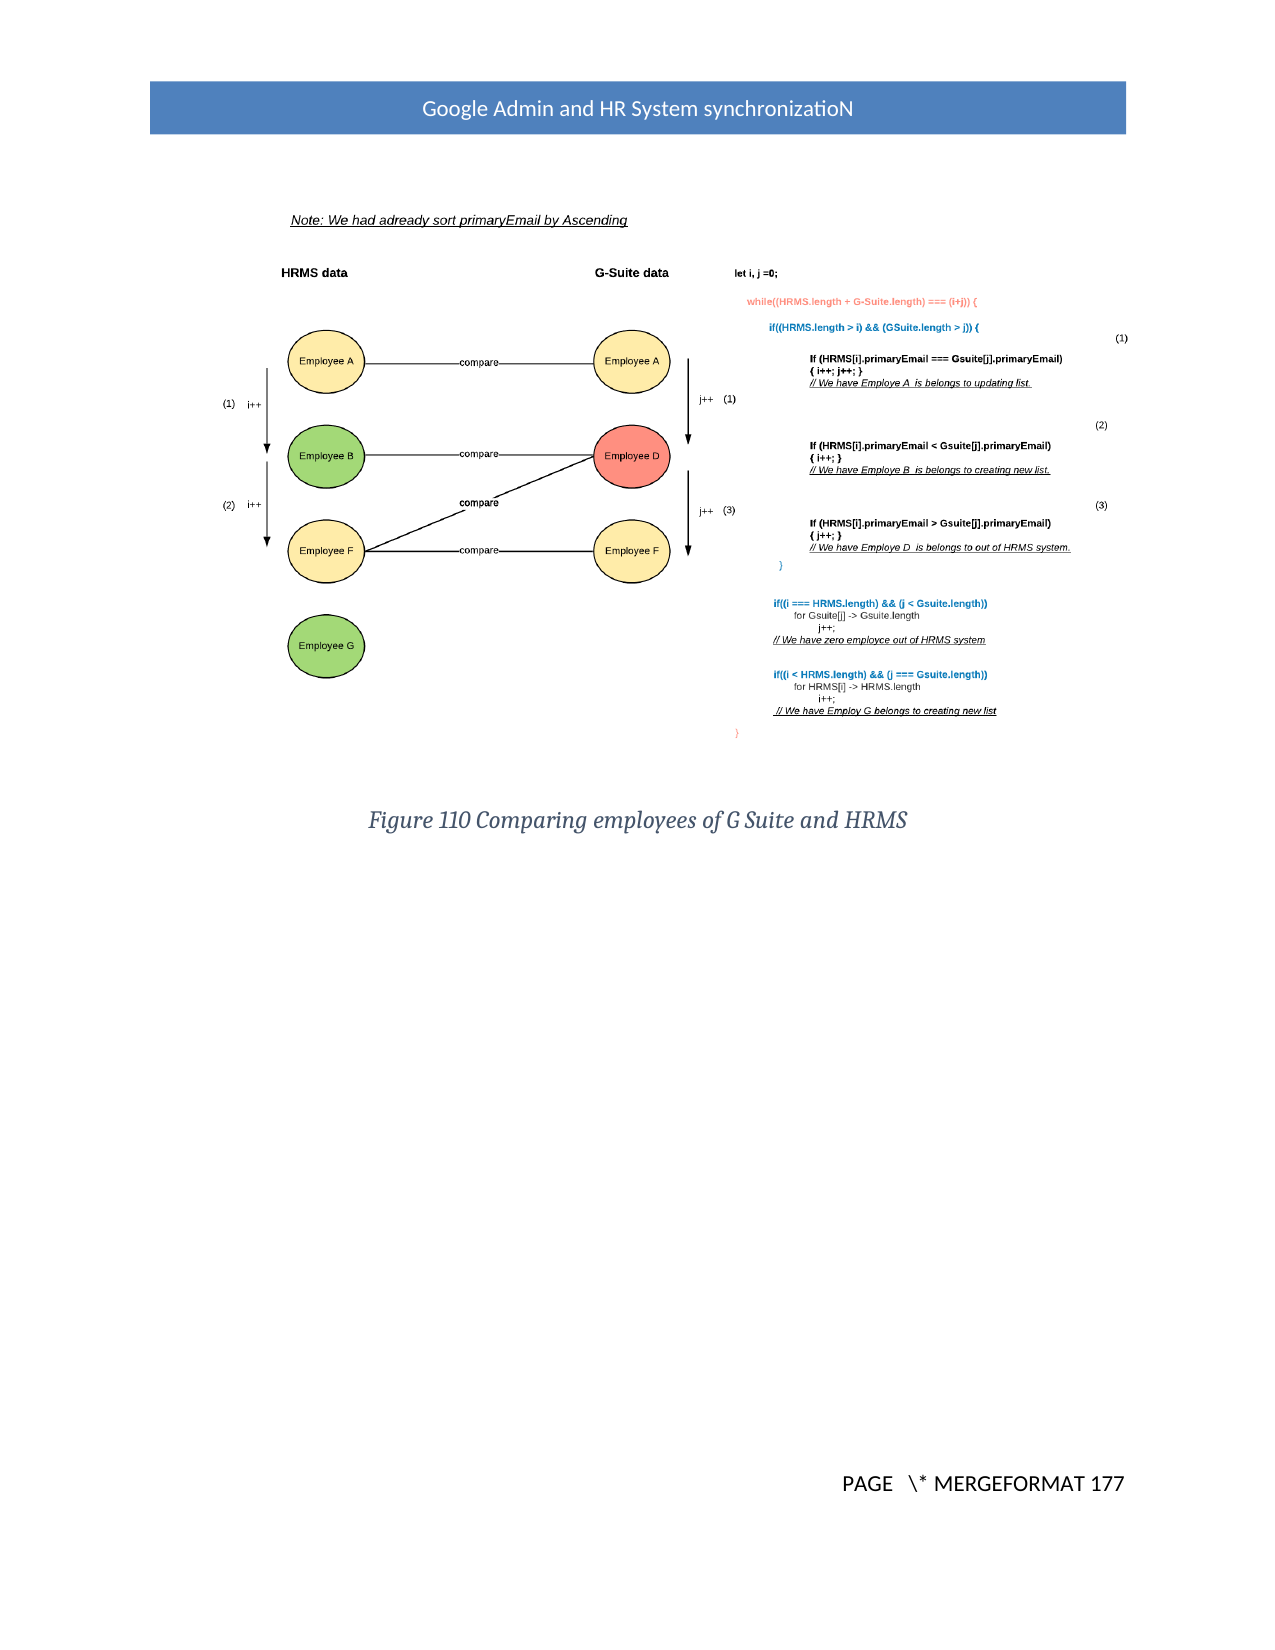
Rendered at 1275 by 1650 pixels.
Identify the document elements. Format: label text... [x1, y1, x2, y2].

text Figure 110 Comparing employees of G Suite and HRMS [150, 806, 1125, 834]
picture [187, 180, 1163, 773]
